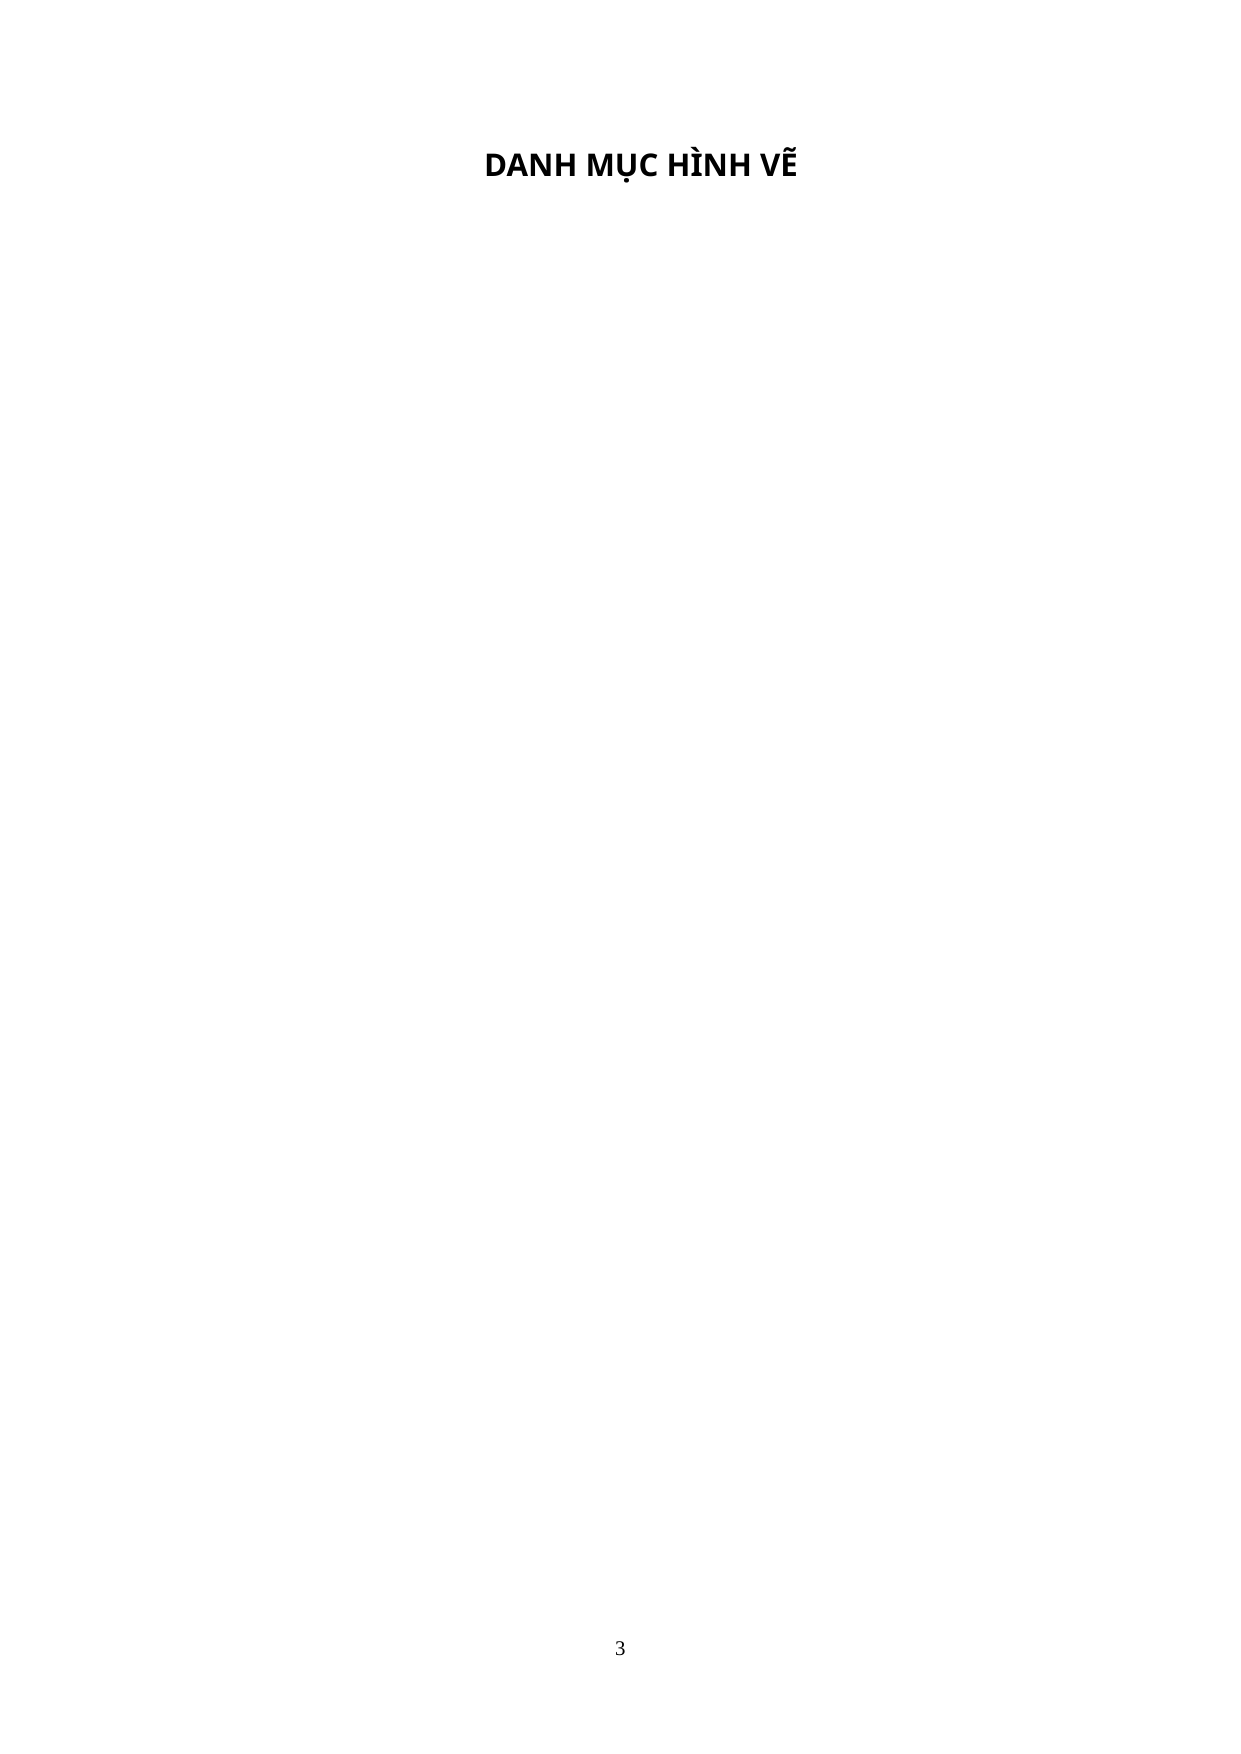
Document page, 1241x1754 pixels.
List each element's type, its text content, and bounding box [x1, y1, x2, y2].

text DANH MỤC HÌNH VẼ [148, 143, 1134, 186]
